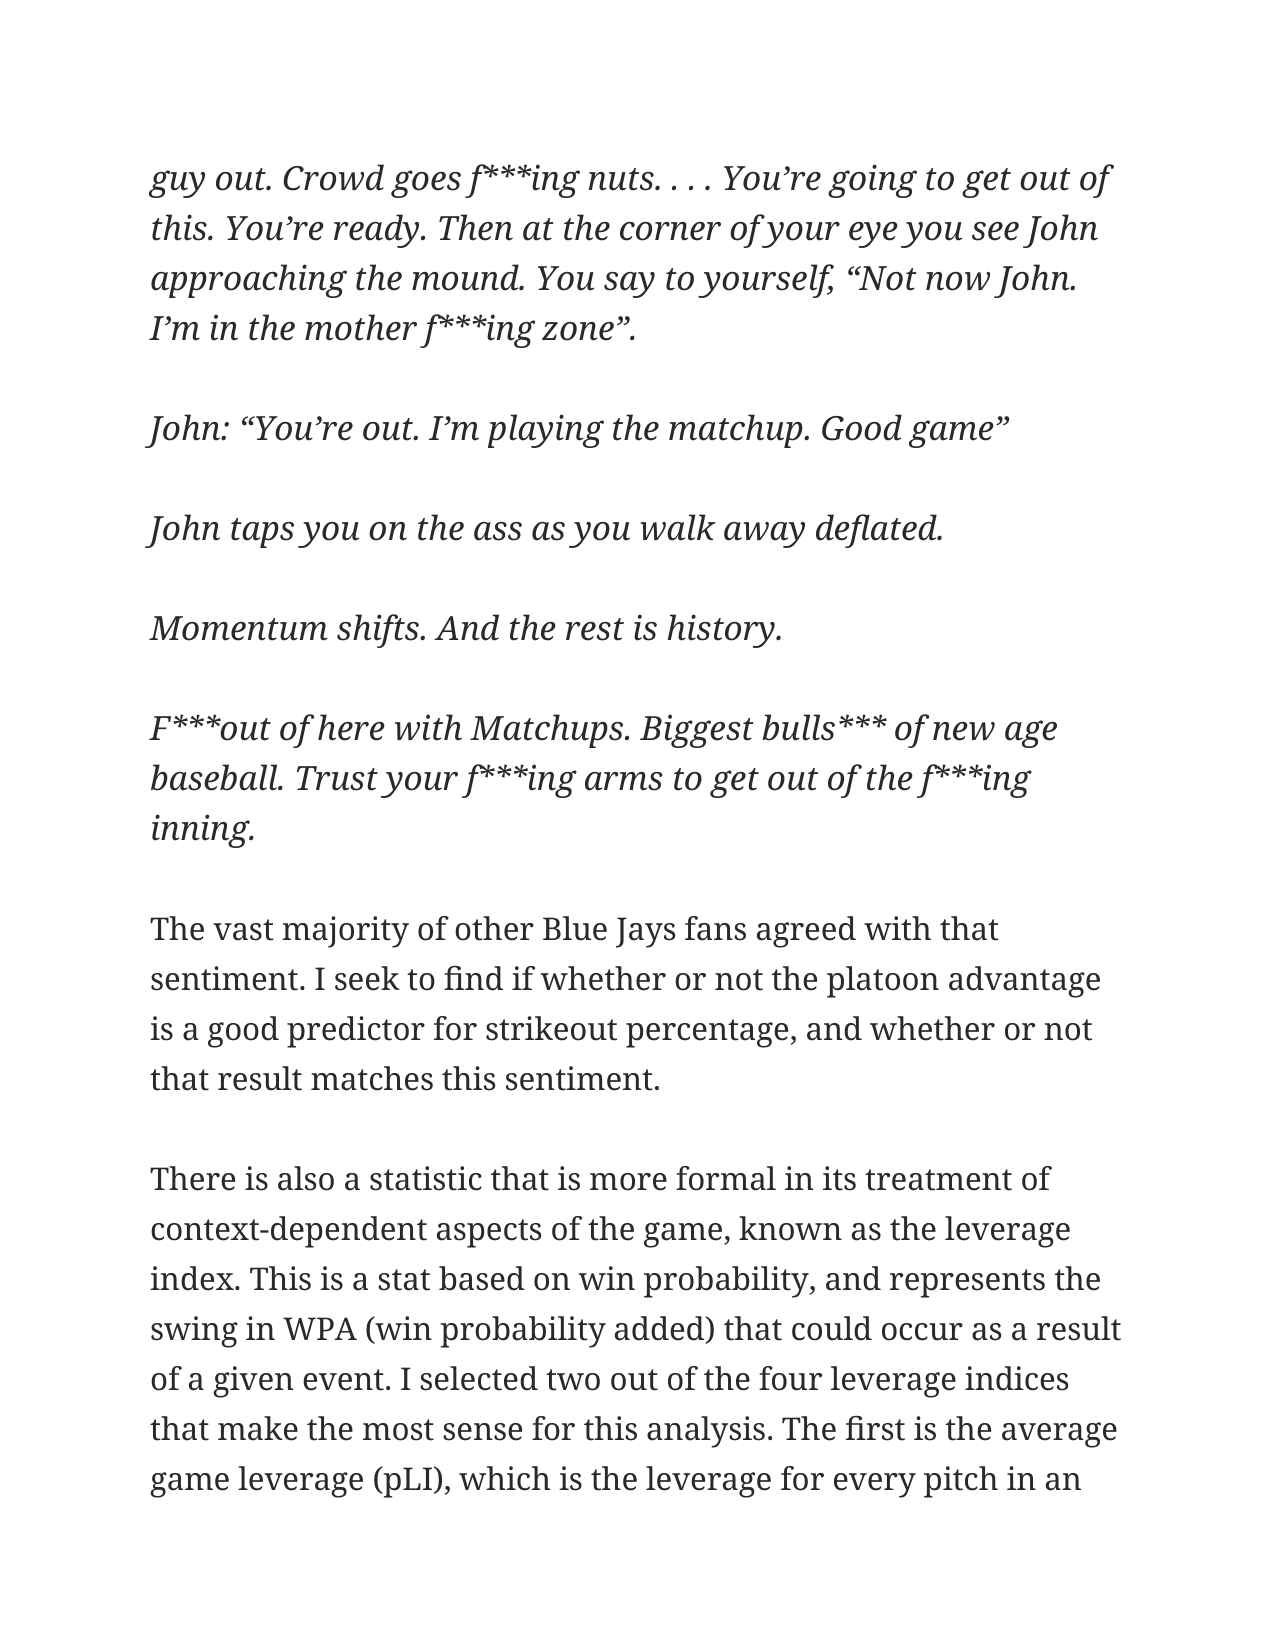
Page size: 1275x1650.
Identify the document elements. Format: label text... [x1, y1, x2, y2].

text John: “You’re out. I’m playing the matchup. Good game” [150, 400, 1125, 450]
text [150, 1150, 1125, 1500]
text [150, 150, 1125, 350]
text Momentum shifts. And the rest is history. [150, 600, 1125, 650]
text John taps you on the ass as you walk away deflated. [150, 500, 1125, 550]
text F***out of here with Matchups. Biggest bulls*** of new age baseball. Trust your f***ing arms to get out of the f***ing inning. [150, 700, 1125, 850]
text The vast majority of other Blue Jays fans agreed with that sentiment. I seek to find if whether or not the platoon advantage is a good predictor for strikeout percentage, and whether or not that result matches this sentiment. [150, 900, 1125, 1100]
